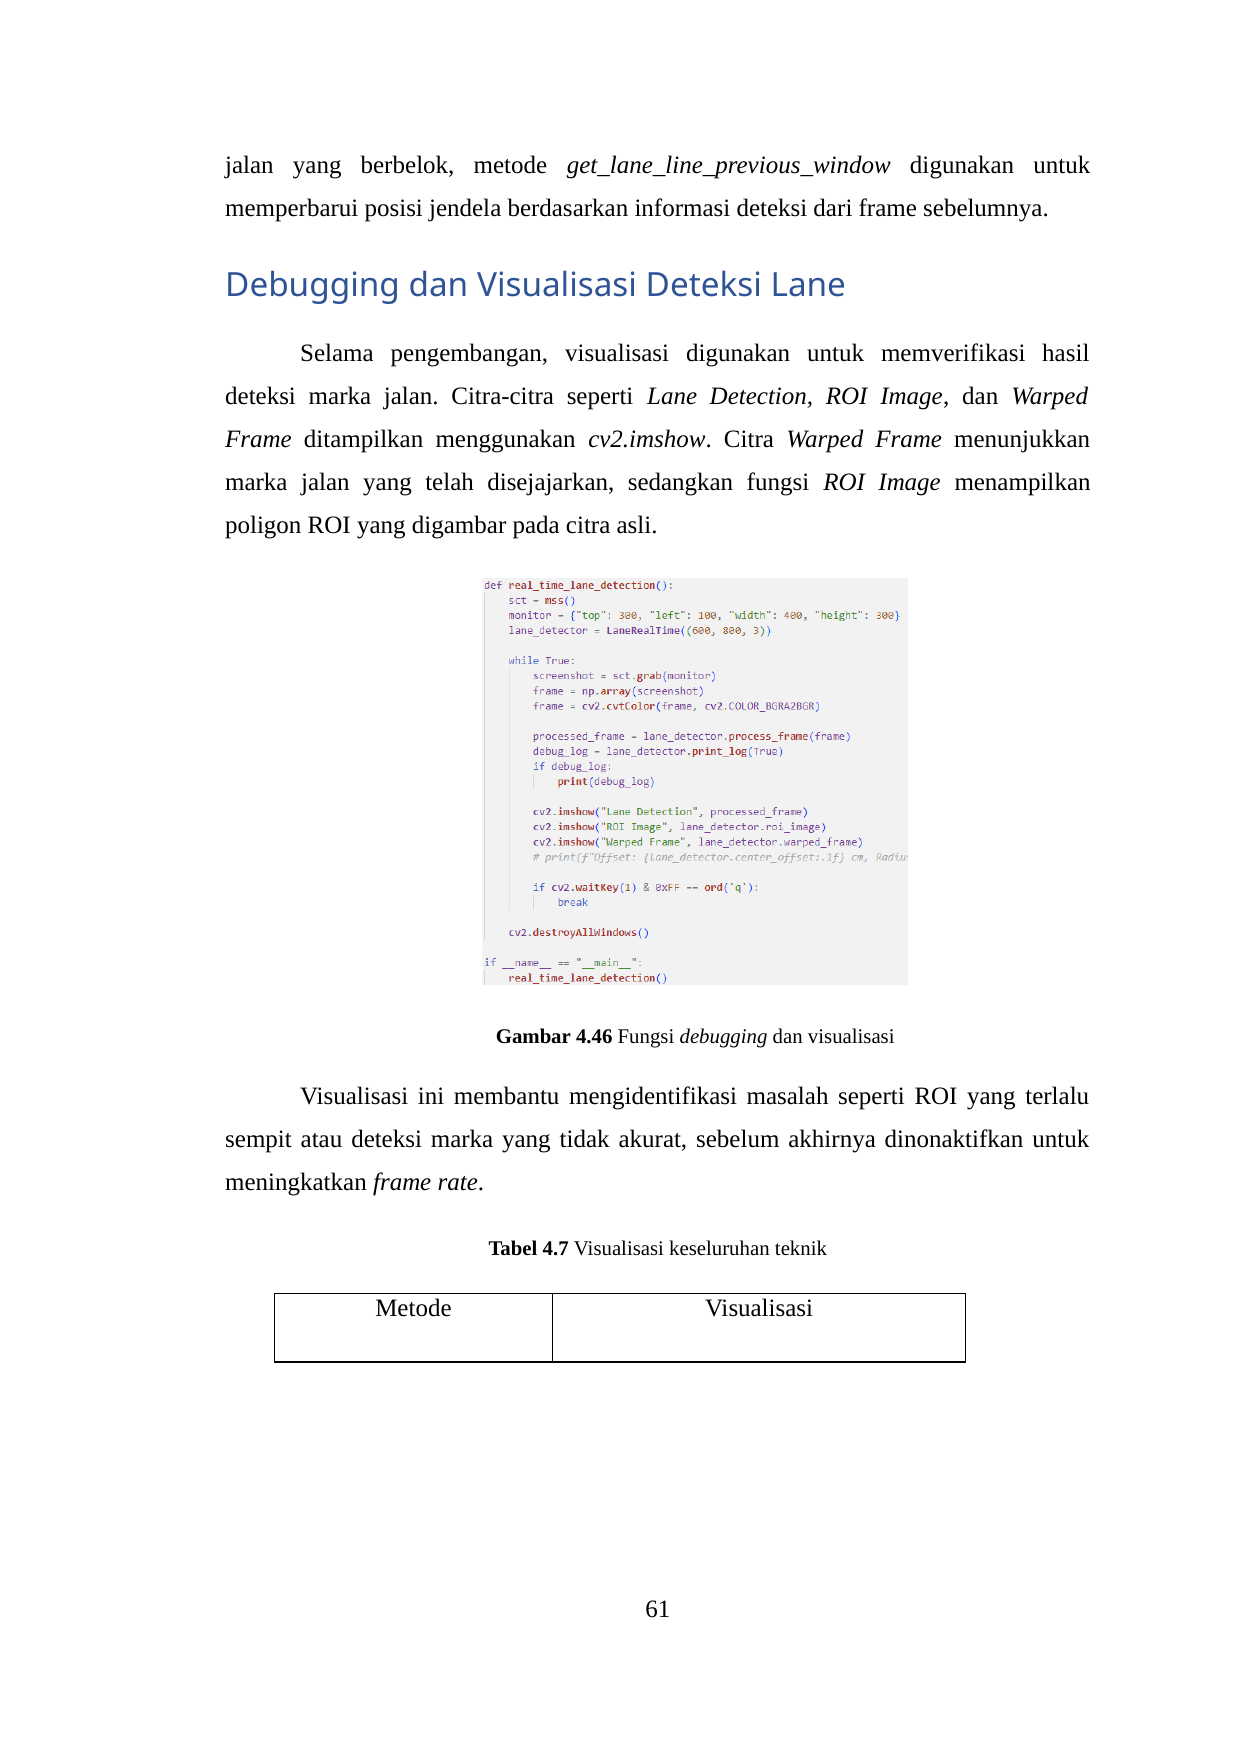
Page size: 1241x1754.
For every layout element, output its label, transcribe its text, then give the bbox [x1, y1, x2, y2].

table_header Metode [275, 1294, 552, 1361]
picture [482, 578, 908, 985]
text Visualisasi ini membantu mengidentifikasi masalah seperti ROI yang terlalu sempit atau deteksi marka yang tidak akurat, sebelum akhirnya dinonaktifkan untuk meningkatkan frame rate. [225, 1081, 1090, 1196]
text Selama pengembangan, visualisasi digunakan untuk memverifikasi hasil deteksi marka jalan. Citra-citra seperti Lane Detection, ROI Image, dan Warped Frame ditampilkan menggunakan cv2.imshow. Citra Warped Frame menunjukkan marka jalan yang telah disejajarkan, sedangkan fungsi ROI Image menampilkan poligon ROI yang digambar pada citra asli. [225, 338, 1090, 539]
subtitle Debugging dan Visualisasi Deteksi Lane [150, 261, 1090, 307]
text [225, 150, 1090, 222]
table_header Visualisasi [553, 1294, 965, 1361]
